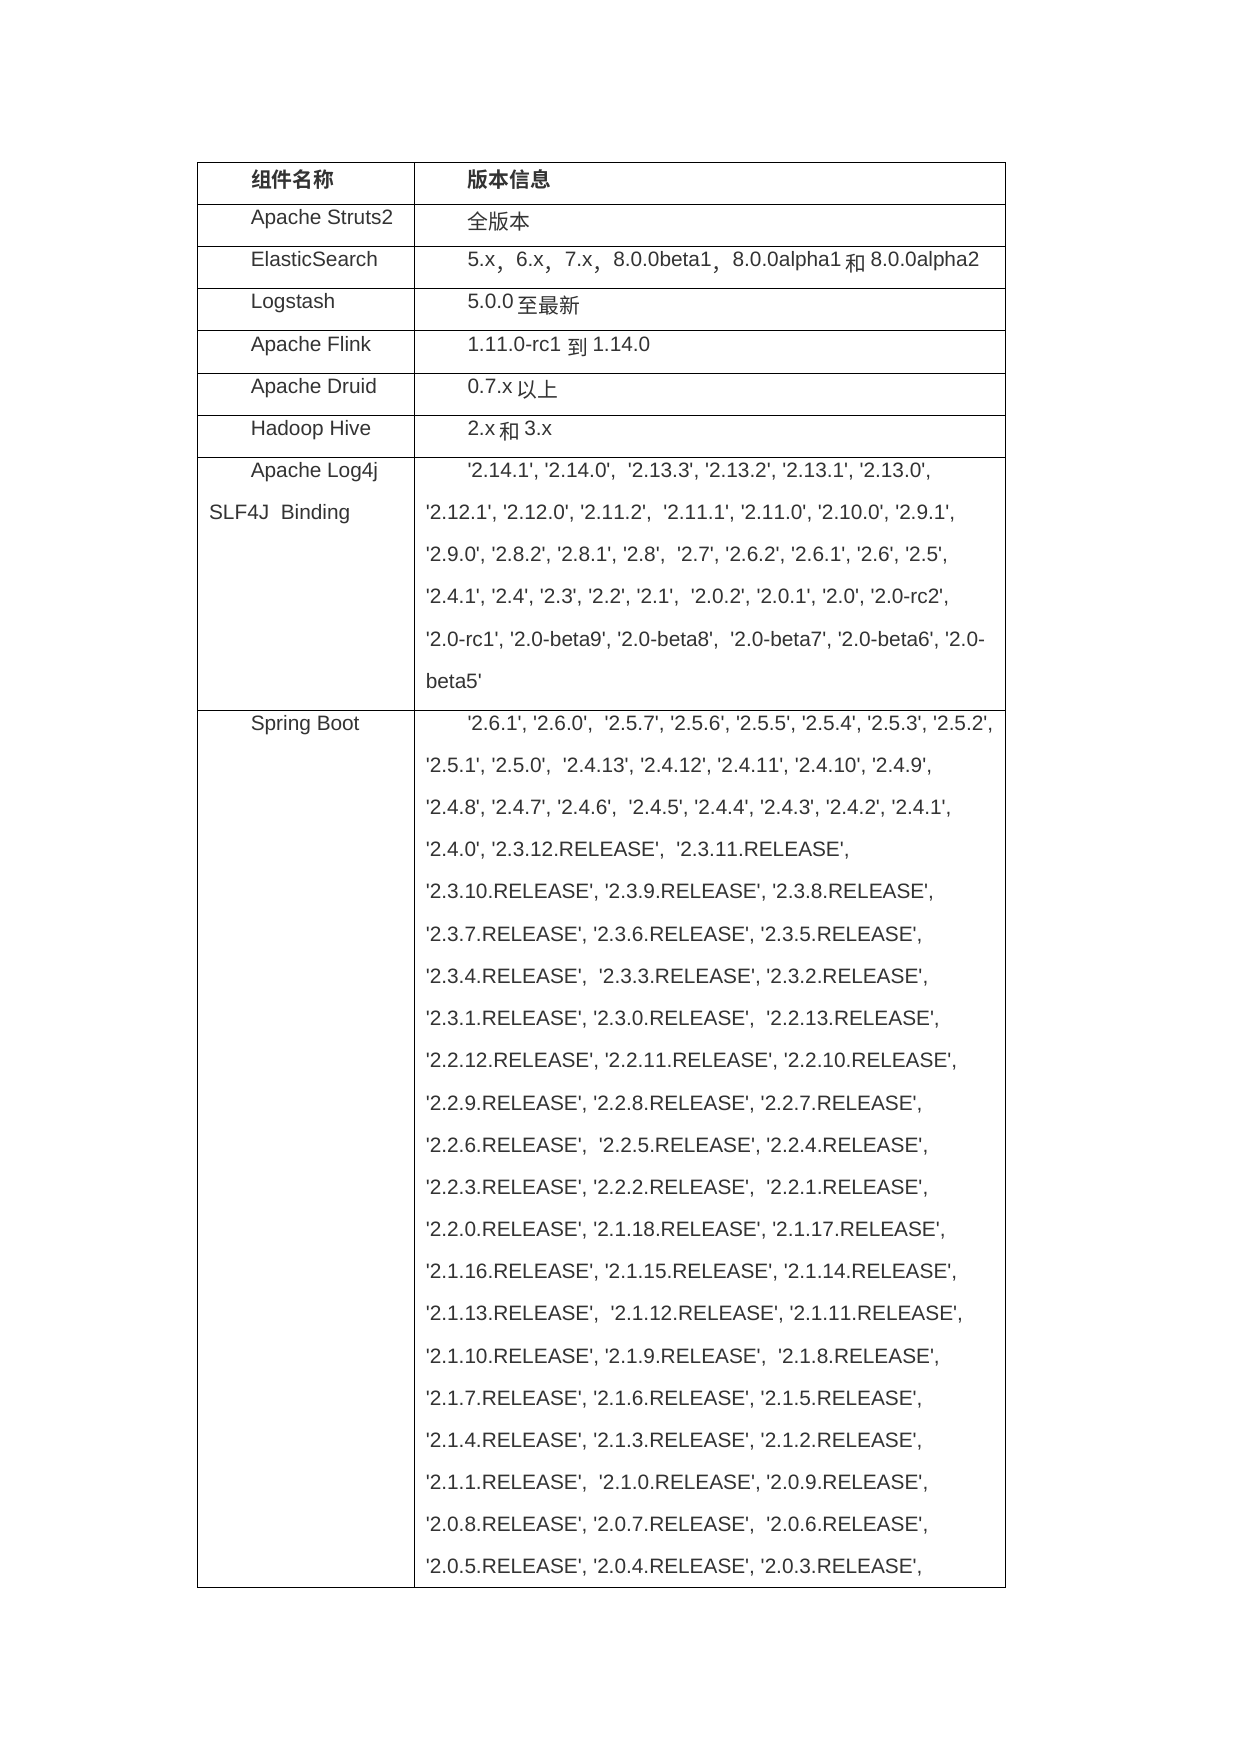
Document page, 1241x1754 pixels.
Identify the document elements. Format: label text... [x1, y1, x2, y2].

table_cell 5.0.0至最新 [415, 289, 1005, 330]
table_header 组件名称 [198, 163, 414, 204]
table_cell Apache Flink [198, 331, 414, 372]
table_cell Spring Boot [198, 711, 414, 1587]
table_cell ElasticSearch [198, 247, 414, 288]
table_cell Logstash [198, 289, 414, 330]
table_cell Hadoop Hive [198, 416, 414, 457]
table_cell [415, 711, 1005, 1587]
table_cell 0.7.x以上 [415, 374, 1005, 414]
table_cell 2.x和3.x [415, 416, 1005, 457]
table_cell '2.14.1', '2.14.0', '2.13.3', '2.13.2', '2.13.1', '2.13.0', '2.12.1', '2.12.0', '2.11.2', '2.11.1', '2.11.0', '2.10.0', '2.9.1', '2.9.0', '2.8.2', '2.8.1', '2.8', '2.7', '2.6.2', '2.6.1', '2.6', '2.5', '2.4.1', '2.4', '2.3', '2.2', '2.1', '2.0.2', '2.0.1', '2.0', '2.0-rc2', '2.0-rc1', '2.0-beta9', '2.0-beta8', '2.0-beta7', '2.0-beta6', '2.0-beta5' [415, 458, 1005, 709]
table_cell Apache Druid [198, 374, 414, 414]
table_cell 1.11.0-rc1 到 1.14.0 [415, 331, 1005, 372]
table_header 版本信息 [415, 163, 1005, 204]
table_cell 全版本 [415, 205, 1005, 246]
table_cell Apache Log4j SLF4J Binding [198, 458, 414, 709]
table_cell 5.x，6.x，7.x，8.0.0beta1，8.0.0alpha1和8.0.0alpha2 [415, 247, 1005, 288]
table_cell Apache Struts2 [198, 205, 414, 246]
